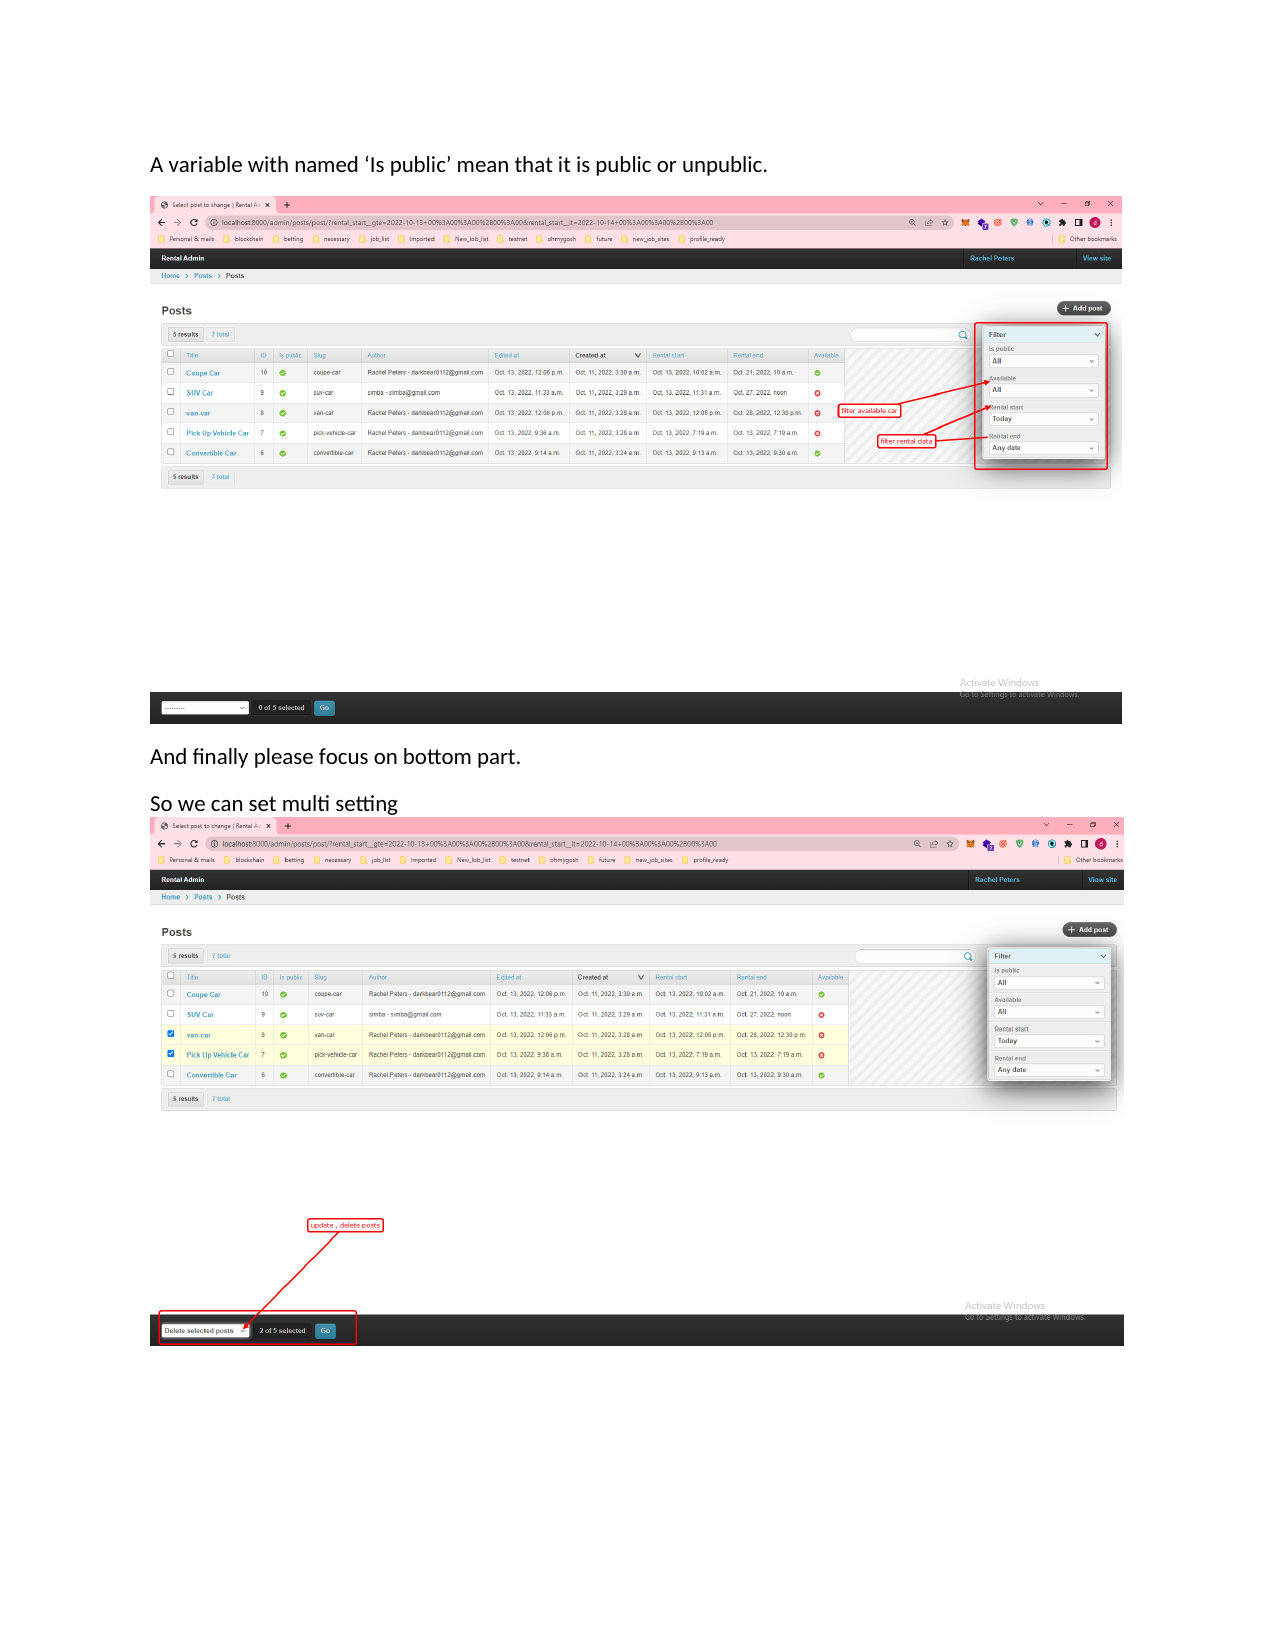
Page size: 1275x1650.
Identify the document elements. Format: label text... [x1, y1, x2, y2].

text And finally please focus on bottom part. [150, 742, 1125, 770]
picture [150, 196, 1122, 724]
picture [150, 817, 1124, 1346]
text A variable with named ‘Is public’ mean that it is public or unpublic. [150, 150, 1125, 178]
